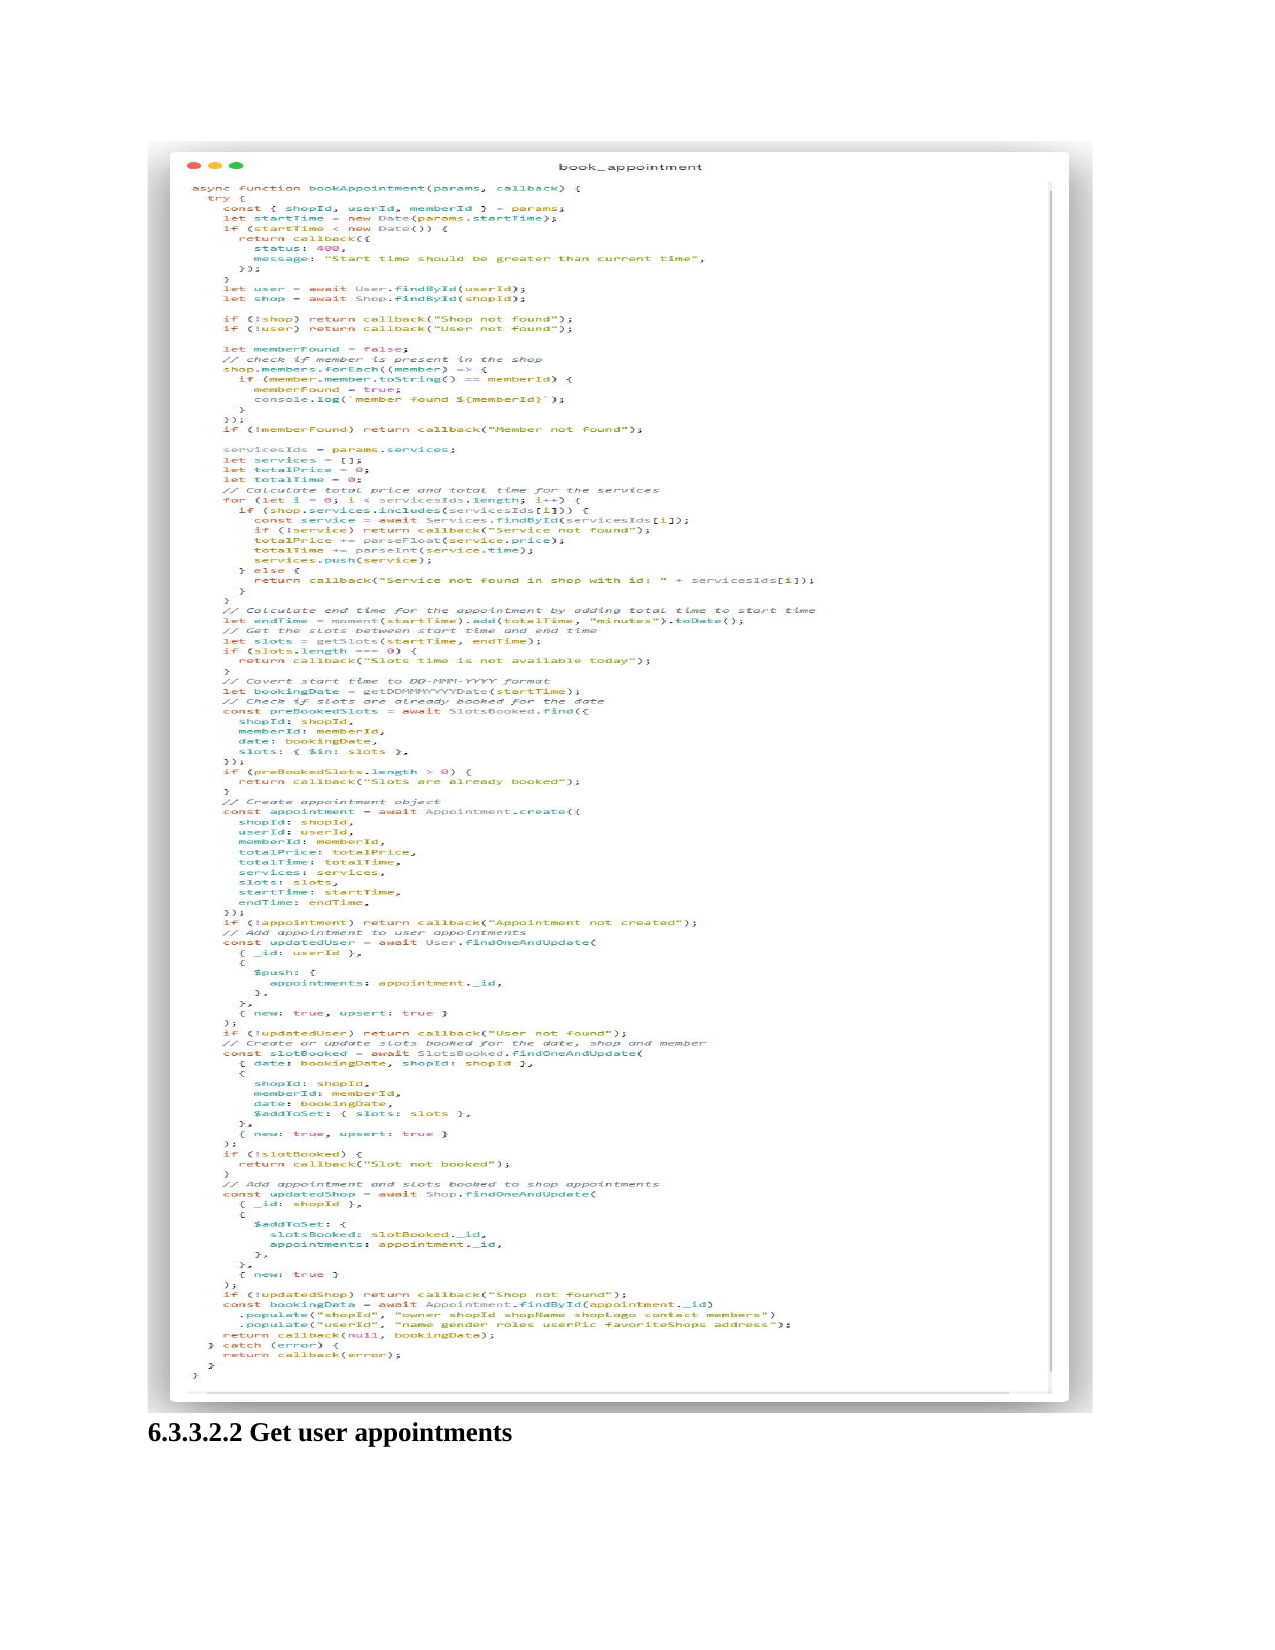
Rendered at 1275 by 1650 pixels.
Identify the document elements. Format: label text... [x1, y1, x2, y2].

text 6.3.3.2.2 Get user appointments [148, 1417, 1157, 1448]
picture [147, 141, 1093, 1413]
